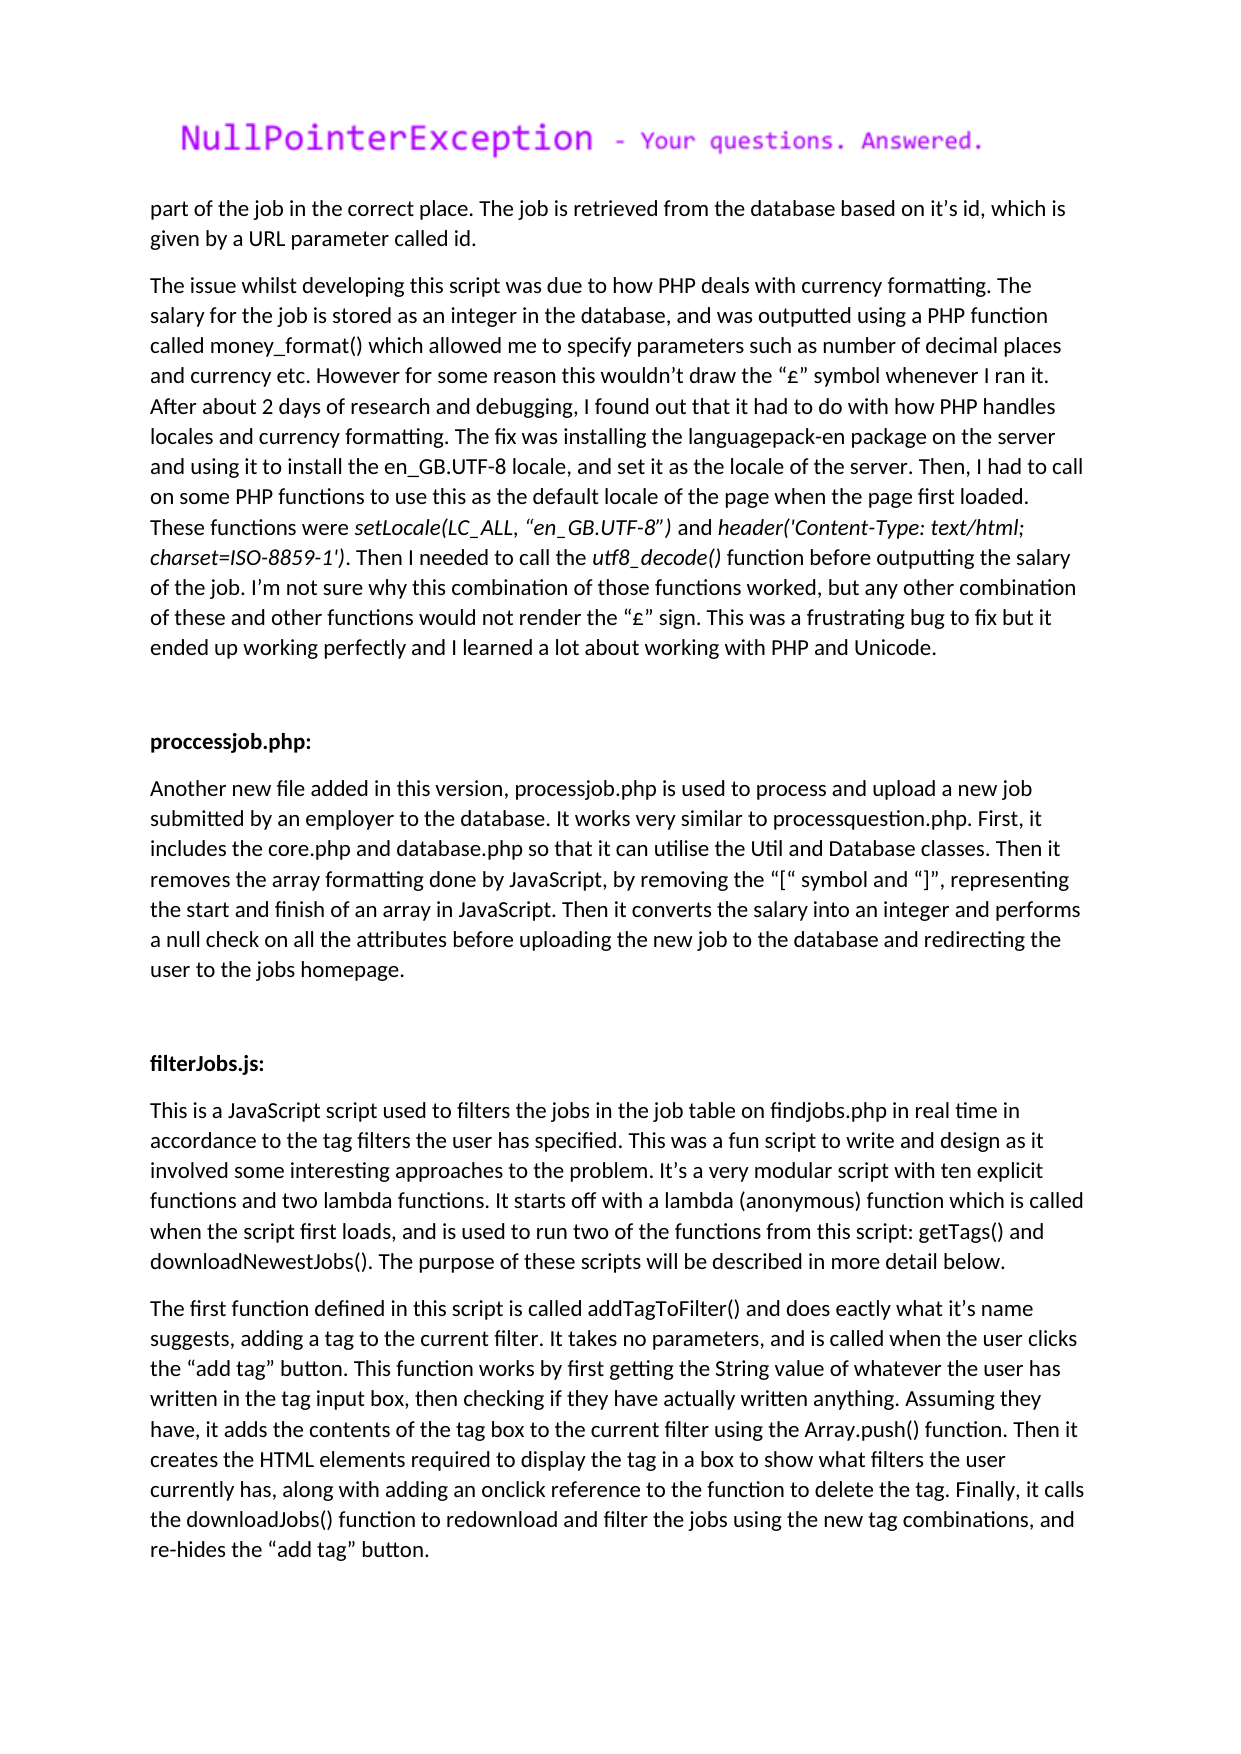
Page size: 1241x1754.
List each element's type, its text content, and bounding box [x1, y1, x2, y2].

text proccessjob.php: [150, 727, 1090, 755]
text Another new file added in this version, processjob.php is used to process and upload a new job submitted by an employer to the database. It works very similar to processquestion.php. First, it includes the core.php and database.php so that it can utilise the Util and Database classes. Then it removes the array formatting done by JavaScript, by removing the “[“ symbol and “]”, representing the start and finish of an array in JavaScript. Then it converts the salary into an integer and performs a null check on all the attributes before uploading the new job to the database and redirecting the user to the jobs homepage. [150, 774, 1090, 983]
text This is a JavaScript script used to filters the jobs in the job table on findjobs.php in real time in accordance to the tag filters the user has specified. This was a fun script to write and design as it involved some interesting approaches to the problem. It’s a very modular script with ten explicit functions and two lambda functions. It starts off with a lambda (anonymous) function which is called when the script first loads, and is used to run two of the functions from this script: getTags() and downloadNewestJobs(). The purpose of these scripts will be described in more detail below. [150, 1096, 1090, 1275]
text filterJobs.js: [150, 1049, 1090, 1077]
text The issue whilst developing this script was due to how PHP deals with currency formatting. The salary for the job is stored as an integer in the database, and was outputted using a PHP function called money_format() which allowed me to specify parameters such as number of decimal places and currency etc. However for some reason this wouldn’t draw the “£” symbol whenever I ran it. After about 2 days of research and debugging, I found out that it had to do with how PHP handles locales and currency formatting. The fix was installing the languagepack-en package on the server and using it to install the en_GB.UTF-8 locale, and set it as the locale of the server. Then, I had to call on some PHP functions to use this as the default locale of the page when the page first loaded. These functions were setLocale(LC_ALL, “en_GB.UTF-8”) and header('Content-Type: text/html; charset=ISO-8859-1'). Then I needed to call the utf8_decode() function before outputting the salary of the job. I’m not sure why this combination of those functions worked, but any other combination of these and other functions would not render the “£” sign. This was a frustrating bug to fix but it ended up working perfectly and I learned a lot about working with PHP and Unicode. [150, 271, 1090, 662]
picture [150, 73, 1091, 194]
text The first function defined in this script is called addTagToFilter() and does eactly what it’s name suggests, adding a tag to the current filter. It takes no parameters, and is called when the user clicks the “add tag” button. This function works by first getting the String value of whatever the user has written in the tag input box, then checking if they have actually written anything. Assuming they have, it adds the contents of the tag box to the current filter using the Array.push() function. Then it creates the HTML elements required to display the tag in a box to show what filters the user currently has, along with adding an onclick reference to the function to delete the tag. Finally, it calls the downloadJobs() function to redownload and filter the jobs using the new tag combinations, and re-hides the “add tag” button. [150, 1294, 1090, 1564]
